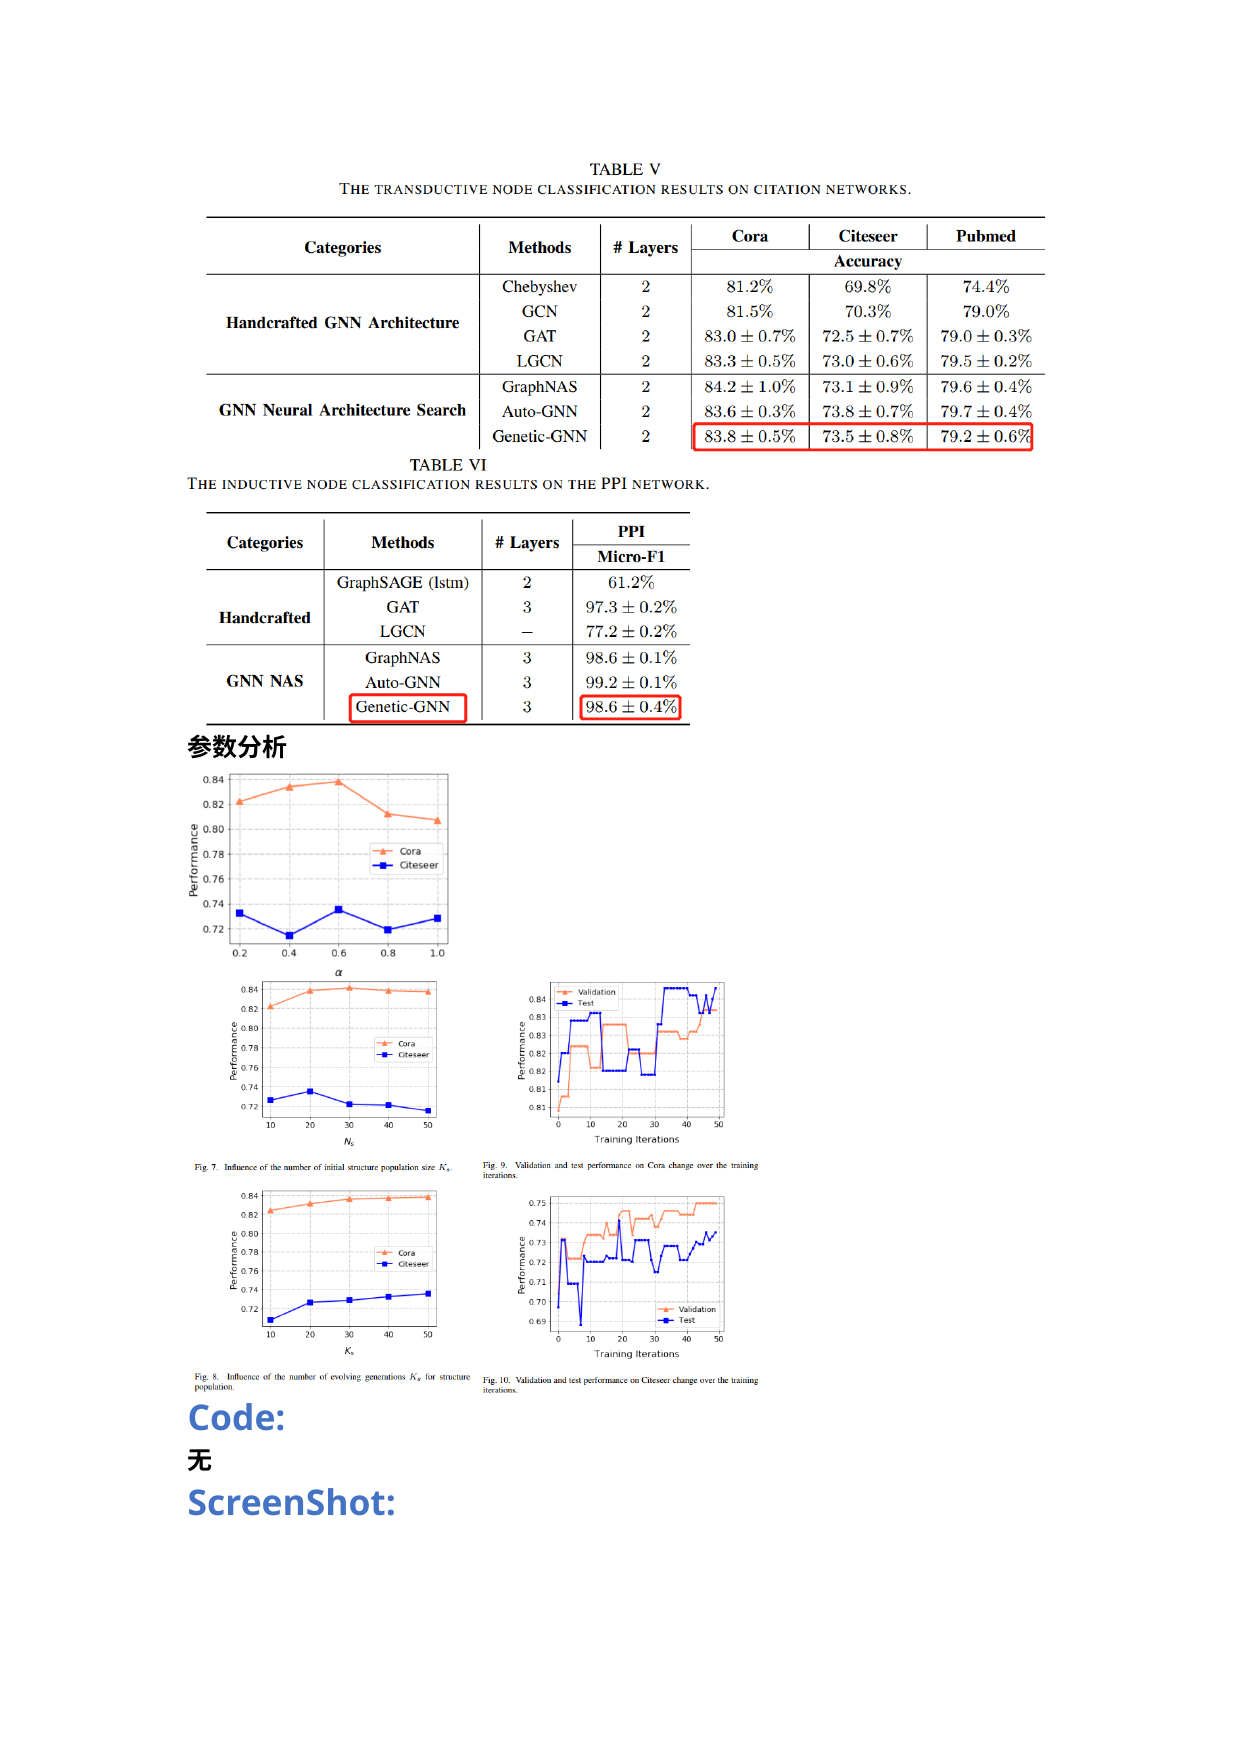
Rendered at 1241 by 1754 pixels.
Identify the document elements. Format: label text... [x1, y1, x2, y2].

text ScreenShot: [187, 1477, 1053, 1525]
picture [187, 162, 1053, 728]
text 参数分析 [187, 728, 1053, 764]
picture [187, 763, 761, 1393]
text Code: [187, 1392, 1053, 1441]
text 无 [187, 1441, 1053, 1477]
